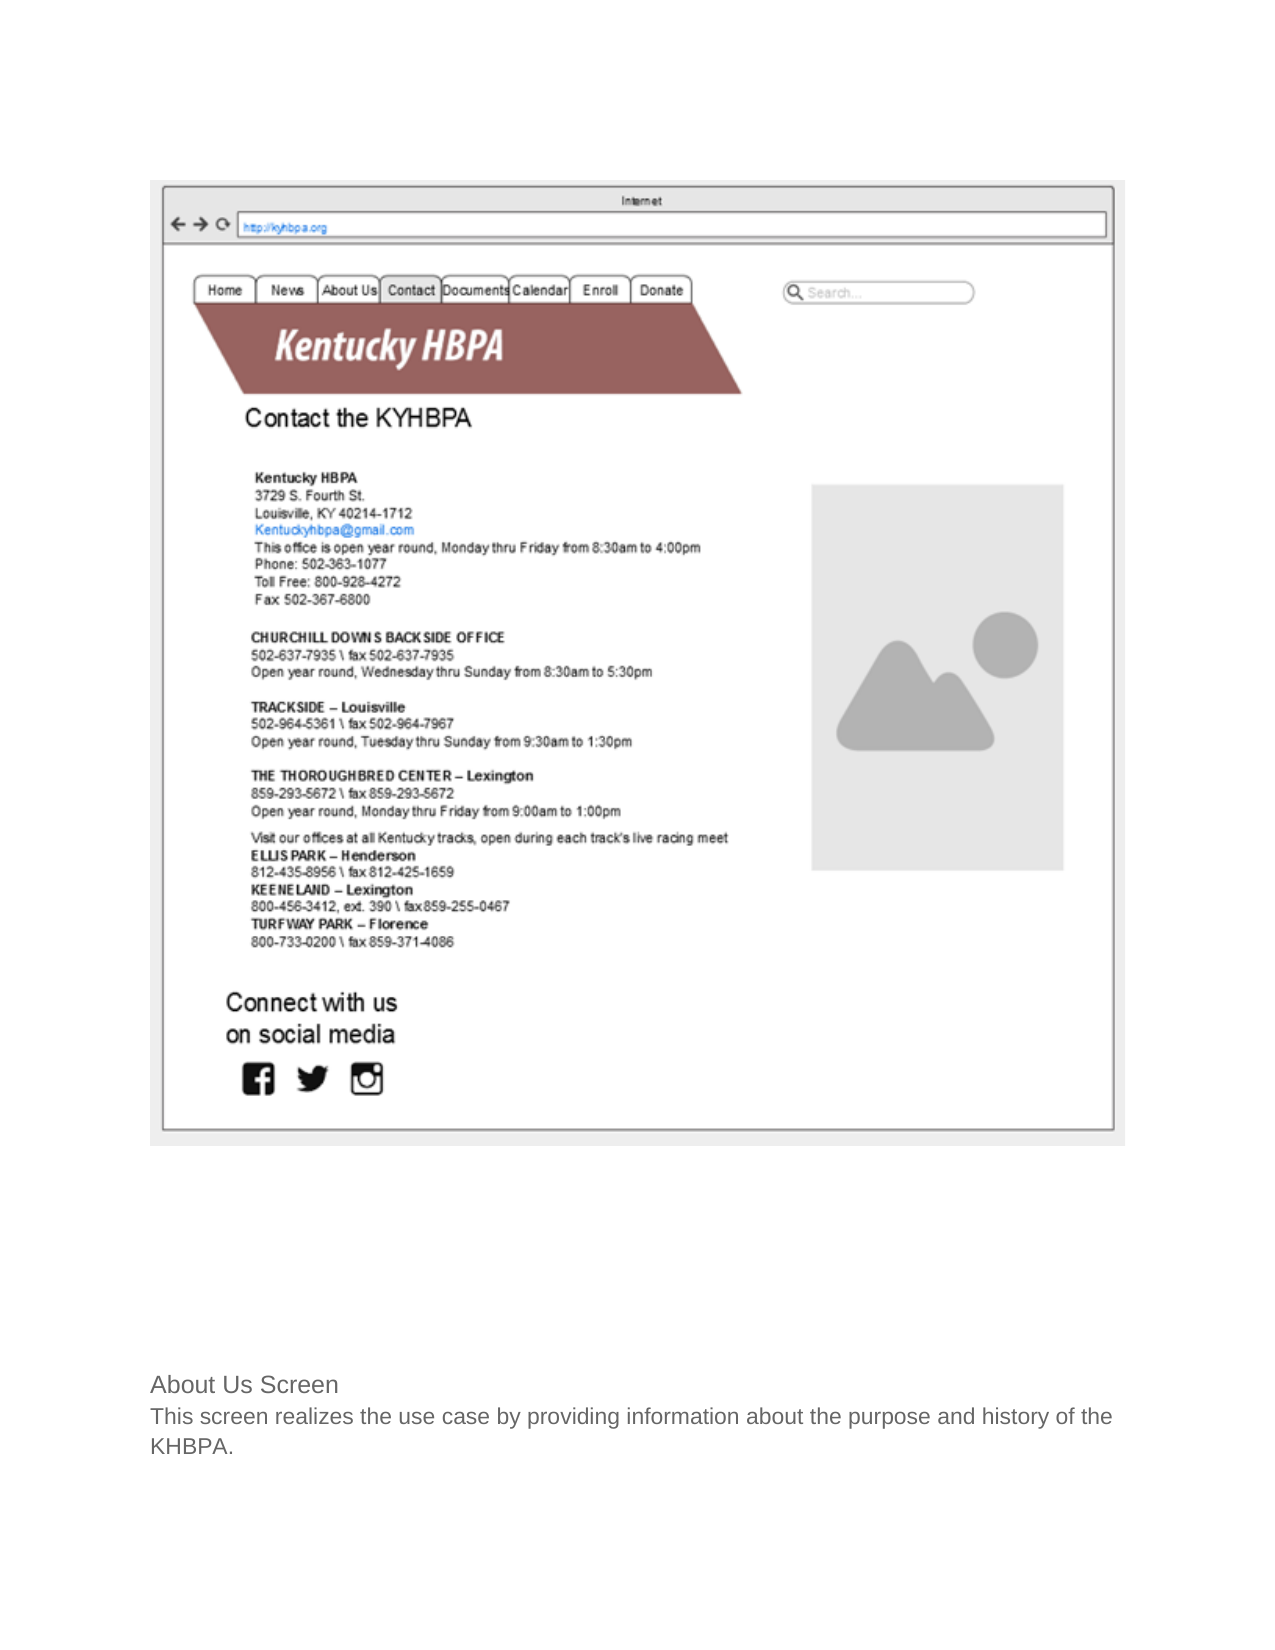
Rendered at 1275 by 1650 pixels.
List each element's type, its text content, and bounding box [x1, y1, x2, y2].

text This screen realizes the use case by providing information about the purpose and history of the KHBPA. [150, 1403, 1125, 1459]
picture [150, 180, 1125, 1146]
text About Us Screen [150, 1369, 1125, 1398]
